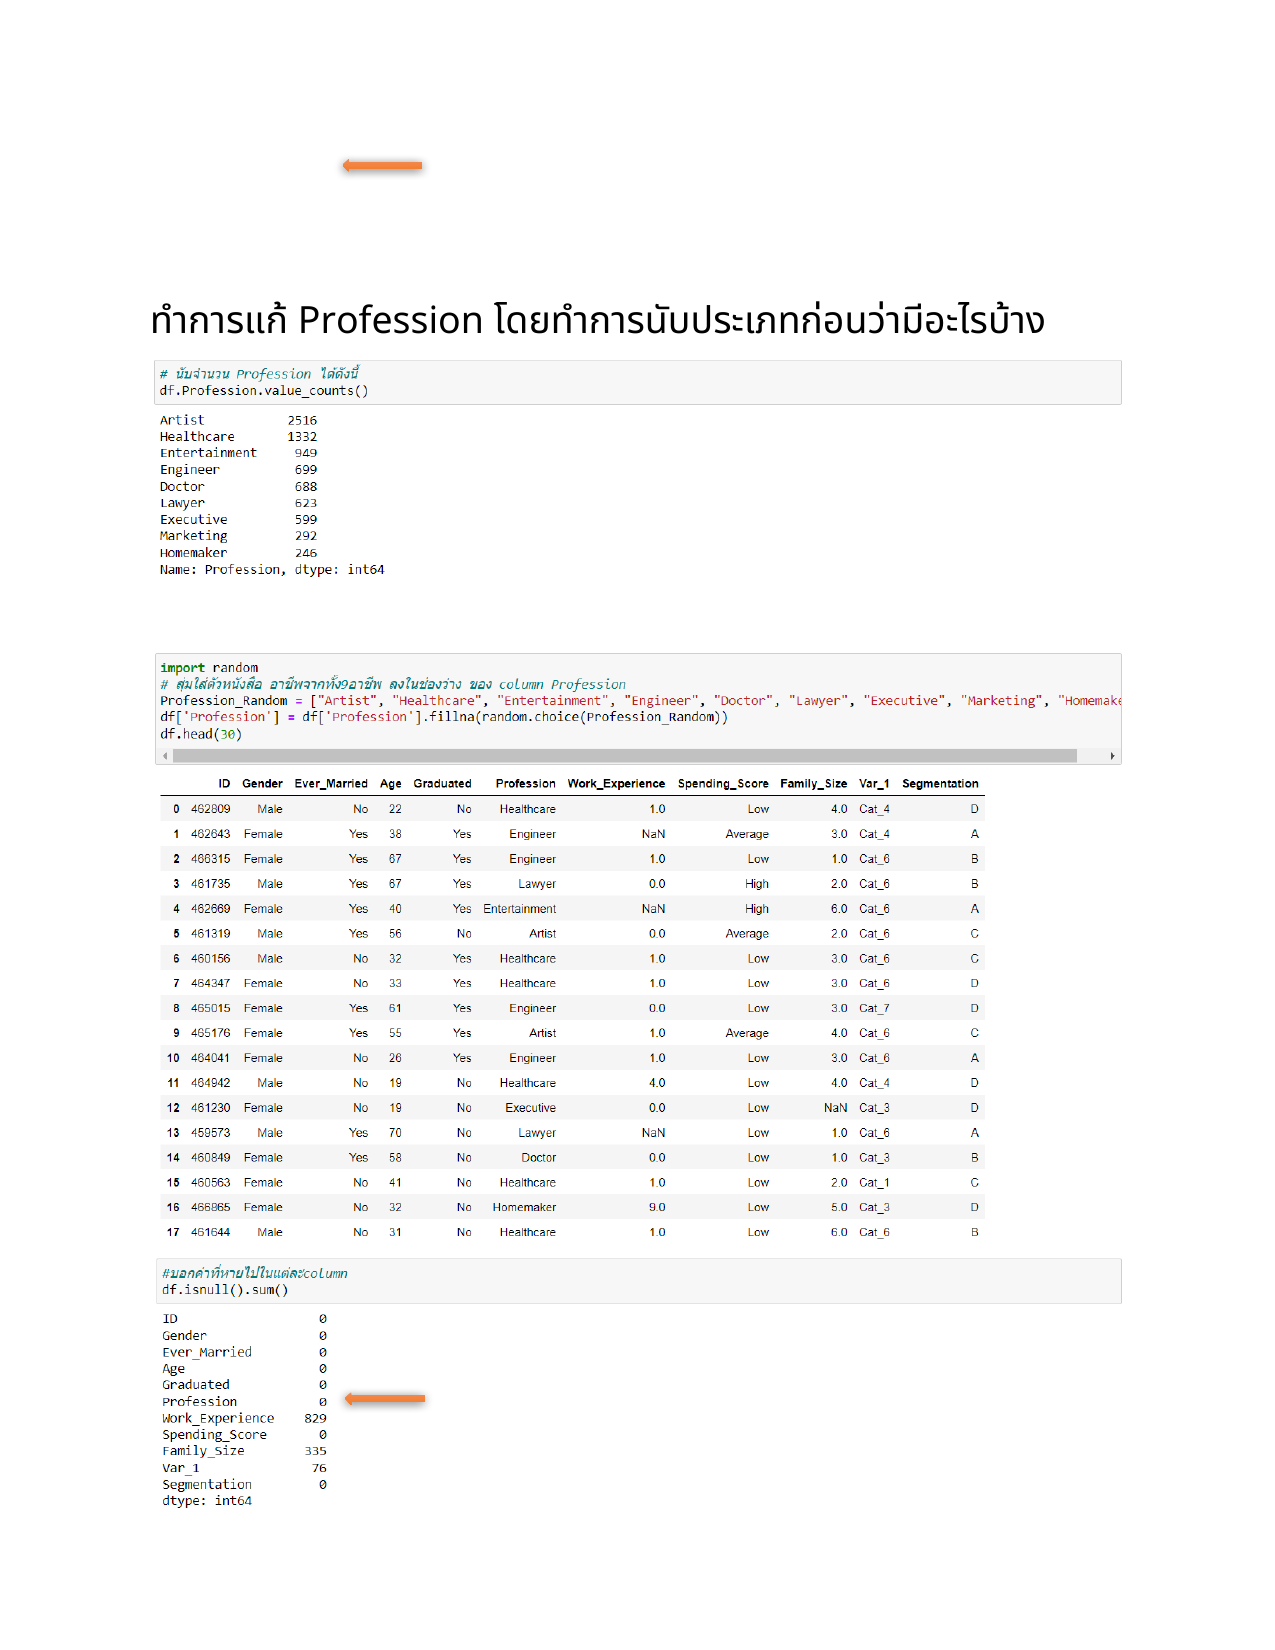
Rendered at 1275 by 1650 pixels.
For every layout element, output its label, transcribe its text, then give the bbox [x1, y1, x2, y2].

text ทำการแก้ Profession โดยทำการนับประเภทก่อนว่ามีอะไรบ้าง [150, 293, 1125, 351]
picture [150, 647, 1125, 1239]
picture [150, 1255, 1125, 1514]
picture [150, 357, 1125, 589]
